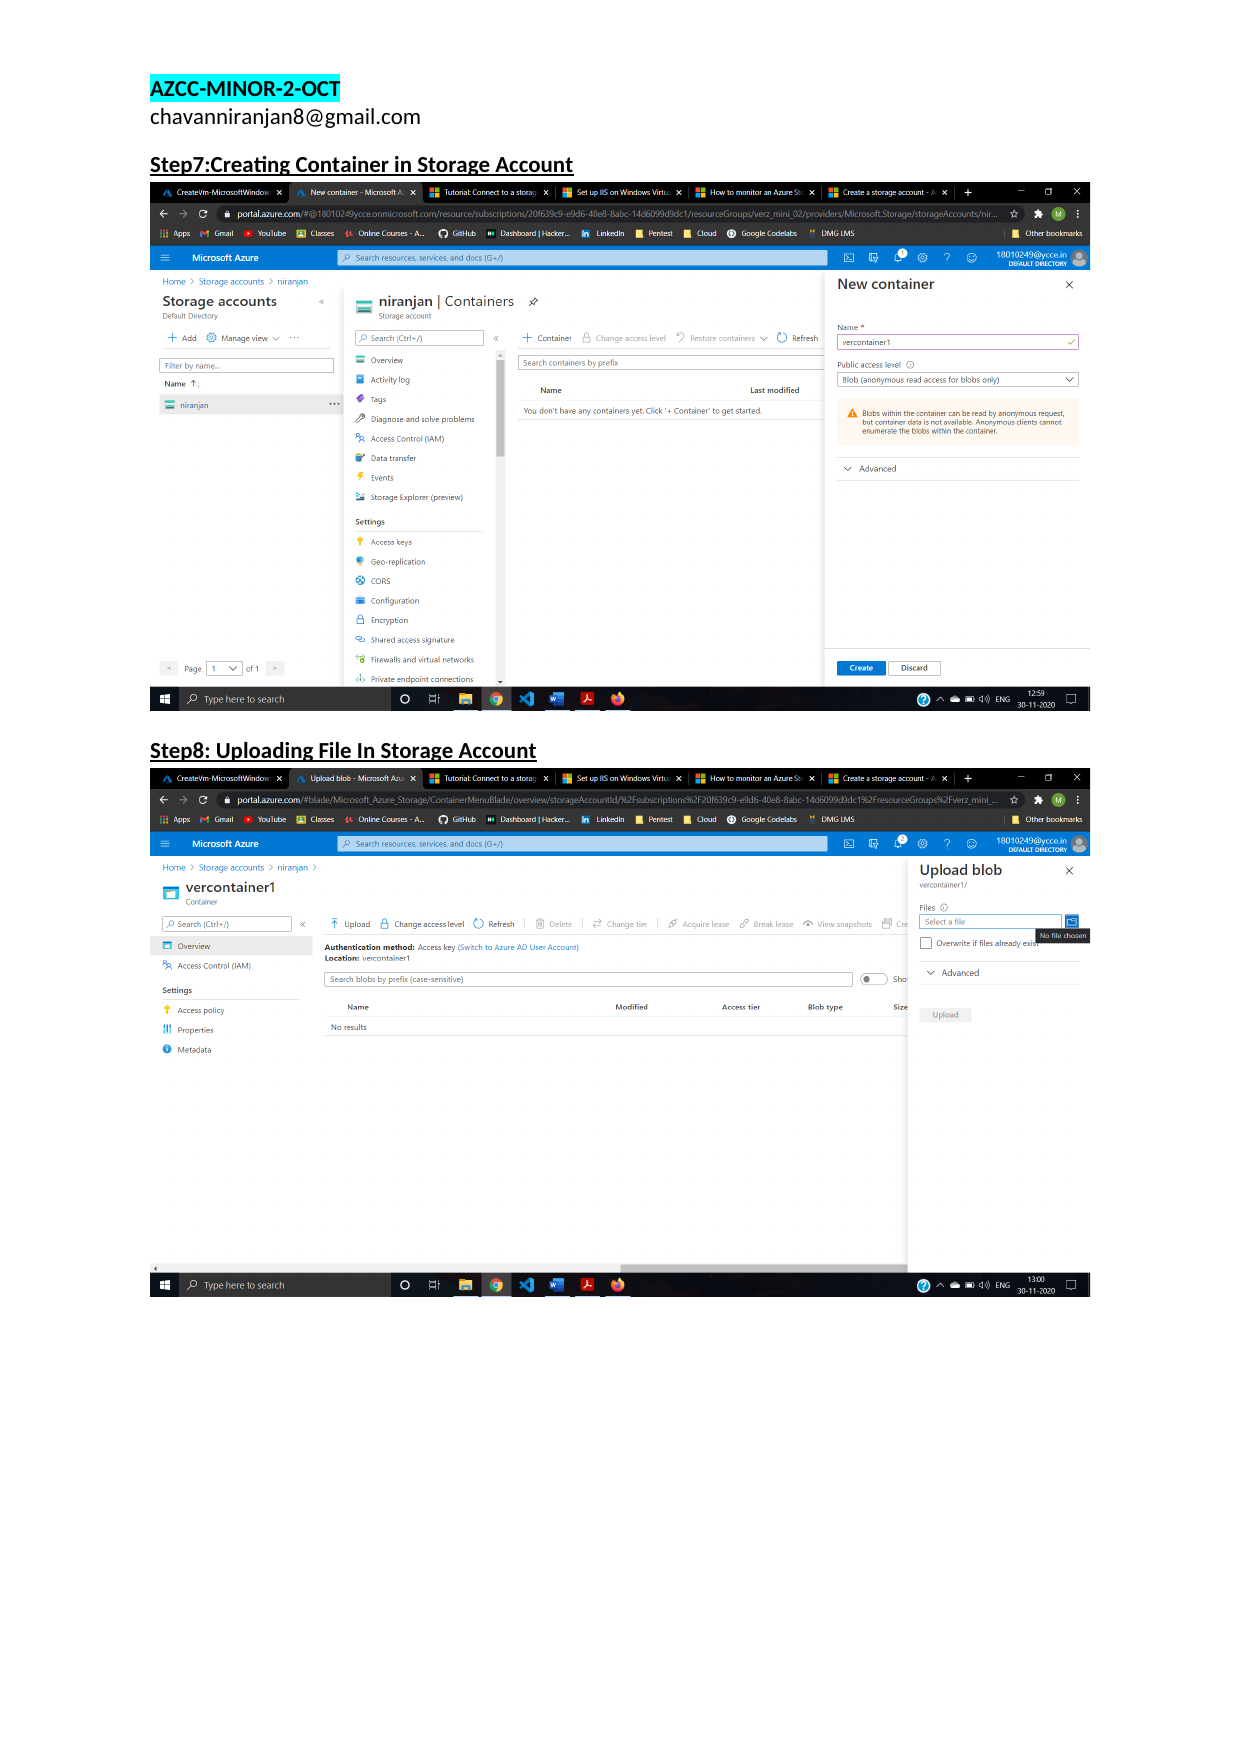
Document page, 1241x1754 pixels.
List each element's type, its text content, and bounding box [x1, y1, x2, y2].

text Step8: Uploading File In Storage Account [150, 736, 1090, 768]
picture [150, 182, 1091, 711]
picture [150, 768, 1091, 1297]
text Step7:Creating Container in Storage Account [150, 150, 1090, 182]
